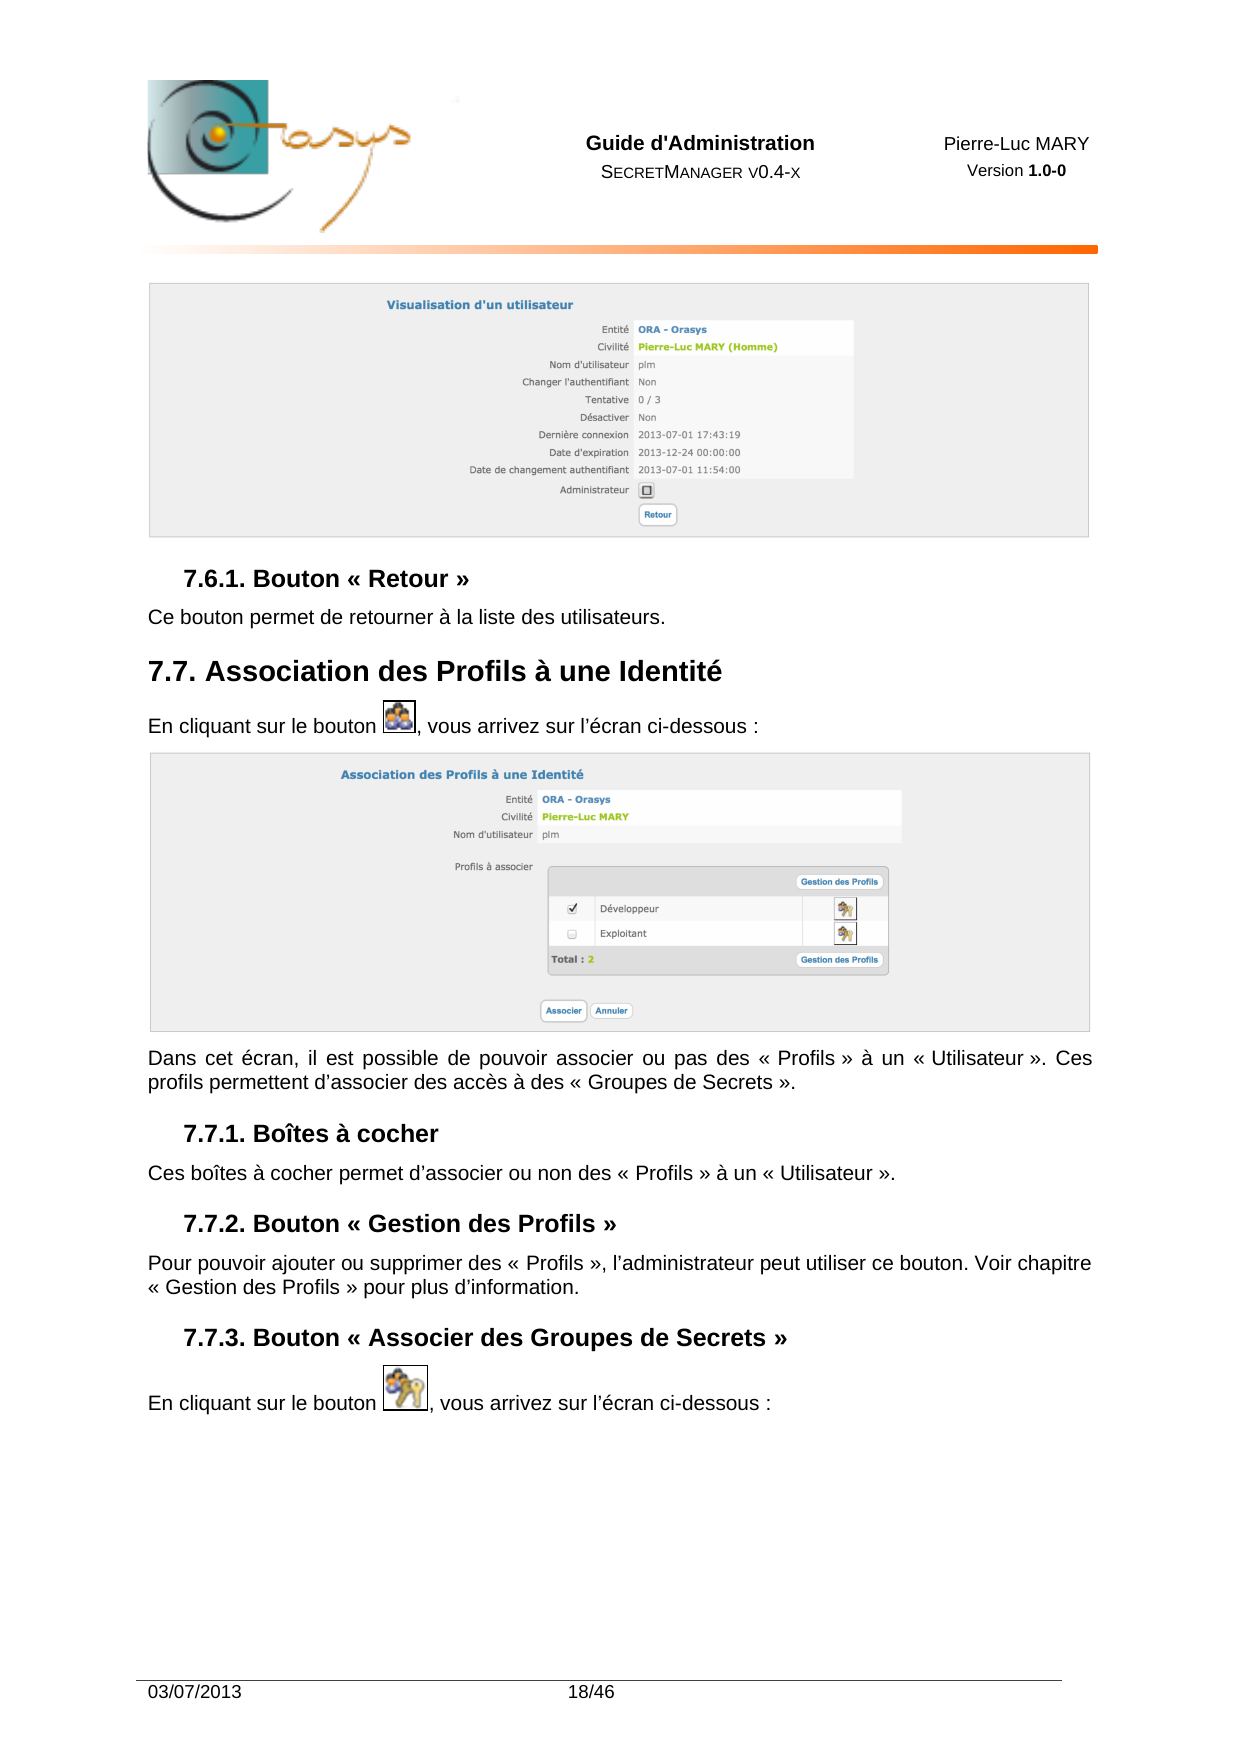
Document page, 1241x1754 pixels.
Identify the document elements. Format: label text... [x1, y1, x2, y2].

picture [147, 750, 1093, 1034]
subtitle Bouton « Gestion des Profils » [183, 1209, 1092, 1238]
text Pour pouvoir ajouter ou supprimer des « Profils », l’administrateur peut utiliser ce bouton. Voir chapitre « Gestion des Profils » pour plus d’information. [148, 1251, 1092, 1298]
text En cliquant sur le bouton , vous arrivez sur l’écran ci-dessous : [148, 700, 1092, 738]
subtitle Bouton « Retour » [183, 564, 1092, 593]
text En cliquant sur le bouton , vous arrivez sur l’écran ci-dessous : [148, 1365, 1092, 1415]
picture [147, 281, 1091, 539]
subtitle Association des Profils à une Identité [148, 654, 1092, 688]
subtitle Bouton « Associer des Groupes de Secrets » [183, 1323, 1092, 1352]
text Dans cet écran, il est possible de pouvoir associer ou pas des « Profils » à un « Utilisateur ». Ces profils permettent d’associer des accès à des « Groupes de Secrets ». [148, 1046, 1092, 1094]
picture [384, 702, 414, 732]
picture [384, 1366, 427, 1409]
picture [147, 80, 461, 233]
text Ces boîtes à cocher permet d’associer ou non des « Profils » à un « Utilisateur ». [148, 1160, 1092, 1184]
subtitle Boîtes à cocher [183, 1119, 1092, 1148]
text Ce bouton permet de retourner à la liste des utilisateurs. [148, 605, 1092, 629]
